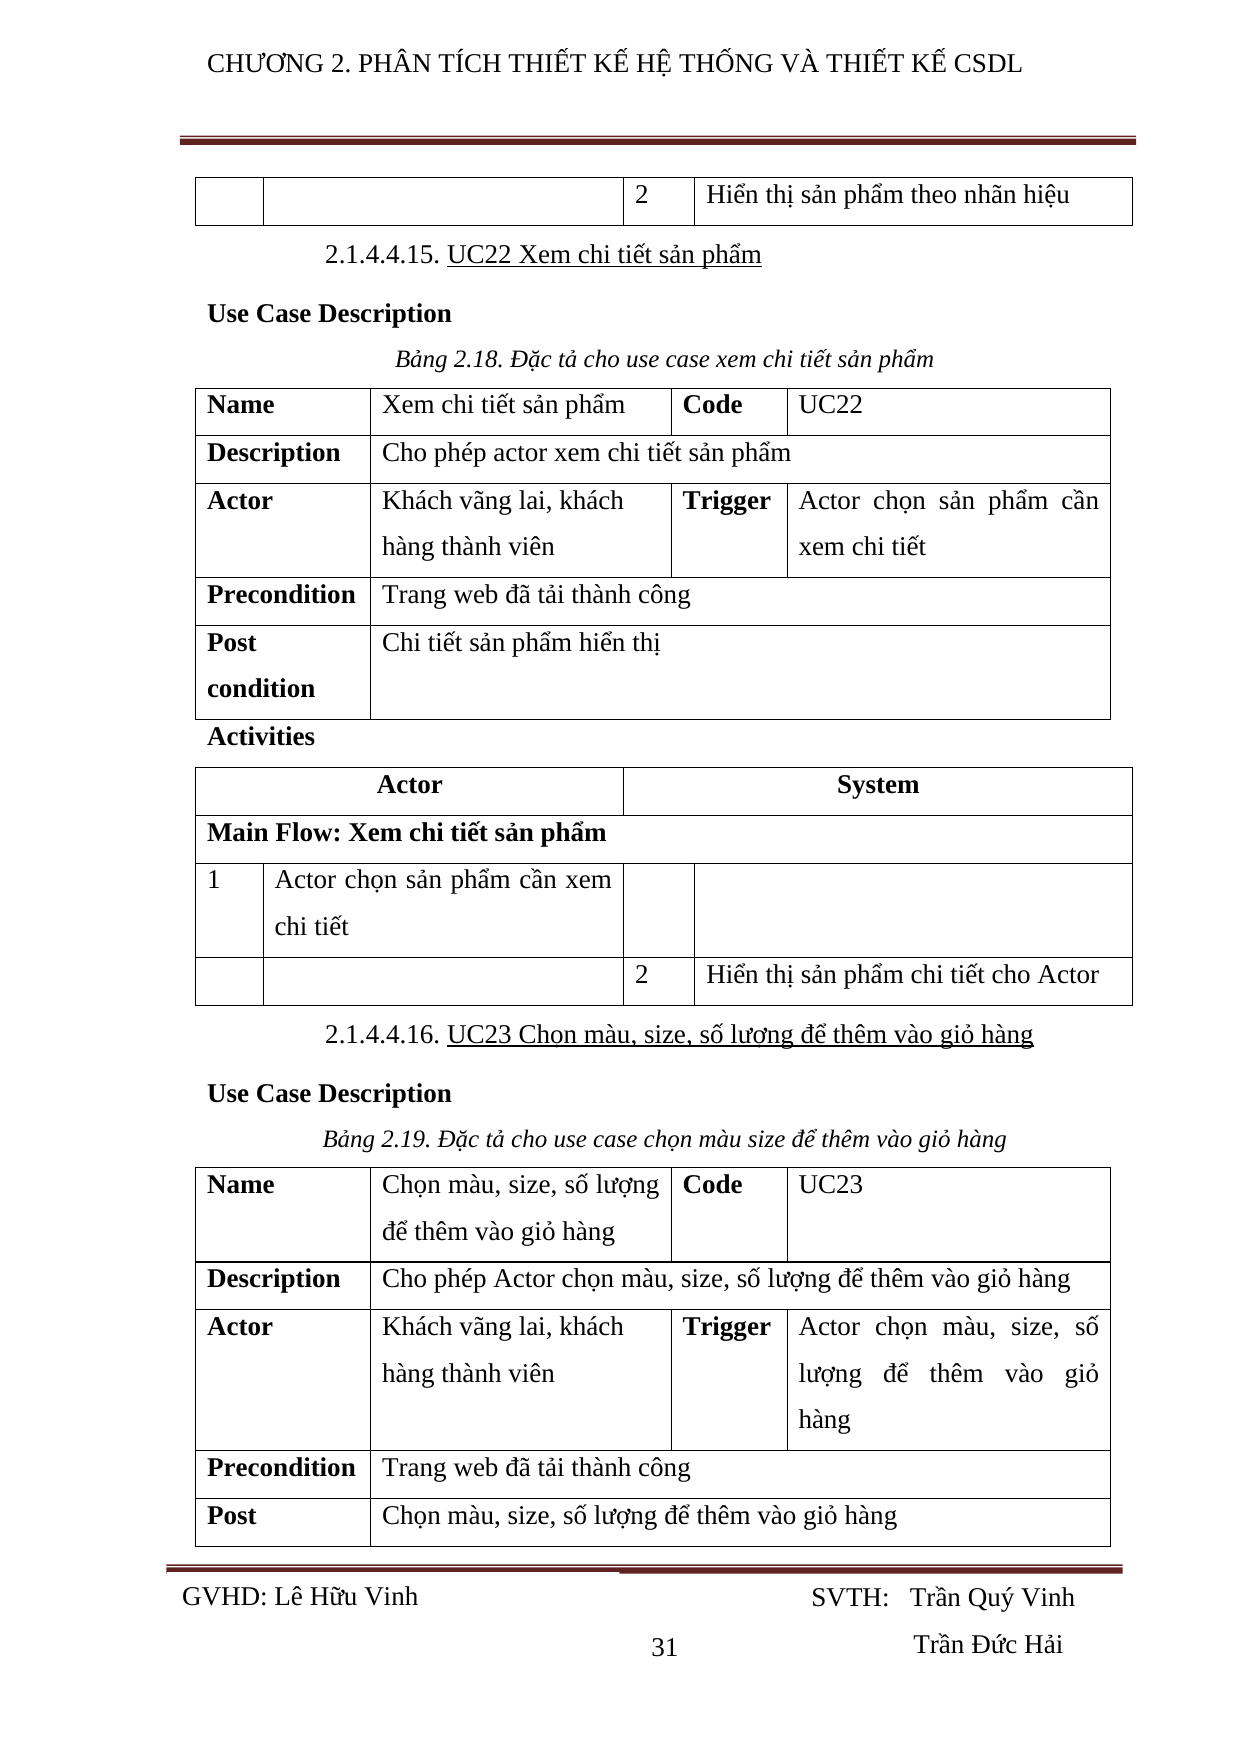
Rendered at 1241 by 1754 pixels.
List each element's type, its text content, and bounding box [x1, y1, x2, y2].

table_cell [695, 864, 1132, 957]
table_cell Actor chọn màu, size, số lượng để thêm vào giỏ hàng [788, 1310, 1110, 1450]
text Bảng 2.18. Đặc tả cho use case xem chi tiết sản phẩm [207, 344, 1122, 373]
table_cell [196, 958, 263, 1004]
table_cell 2 [624, 178, 694, 225]
table_cell [264, 178, 623, 225]
table_cell Cho phép actor xem chi tiết sản phẩm [371, 436, 1110, 483]
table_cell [371, 1499, 1110, 1546]
table_header UC23 [788, 1168, 1110, 1261]
table_cell 2 [624, 958, 694, 1004]
table_cell Actor [196, 1310, 370, 1450]
table_cell Trang web đã tải thành công [371, 578, 1110, 625]
table_cell [196, 178, 263, 225]
table_header Name [196, 1168, 370, 1261]
text Use Case Description [207, 298, 1122, 329]
subtitle UC23 Chọn màu, size, số lượng để thêm vào giỏ hàng [207, 1018, 1122, 1049]
table_cell Trang web đã tải thành công [371, 1451, 1110, 1498]
table_cell Khách vãng lai, khách hàng thành viên [371, 484, 671, 577]
table_cell Cho phép Actor chọn màu, size, số lượng để thêm vào giỏ hàng [371, 1263, 1110, 1309]
table_cell Main Flow: Xem chi tiết sản phẩm [196, 816, 1132, 862]
table_cell Description [196, 1263, 370, 1309]
table_cell [264, 958, 623, 1004]
table_header System [624, 768, 1132, 815]
table_cell Actor chọn sản phẩm cần xem chi tiết [264, 864, 623, 957]
subtitle UC22 Xem chi tiết sản phẩm [207, 238, 1122, 269]
table_cell Chi tiết sản phẩm hiển thị [371, 626, 1110, 719]
table_cell Precondition [196, 1451, 370, 1498]
table_header Xem chi tiết sản phẩm [371, 389, 671, 435]
table_header Code [672, 1168, 787, 1261]
table_header Name [196, 389, 370, 435]
table_cell Hiển thị sản phẩm theo nhãn hiệu [695, 178, 1132, 225]
table_header Chọn màu, size, số lượng để thêm vào giỏ hàng [371, 1168, 671, 1261]
table_header Code [672, 389, 787, 435]
table_header UC22 [788, 389, 1110, 435]
table_header Actor [196, 768, 623, 815]
table_cell Khách vãng lai, khách hàng thành viên [371, 1310, 671, 1450]
table_cell Trigger [672, 1310, 787, 1450]
table_cell Actor chọn sản phẩm cần xem chi tiết [788, 484, 1110, 577]
text Activities [207, 720, 1122, 751]
table_cell [624, 864, 694, 957]
table_cell Trigger [672, 484, 787, 577]
table_cell Post condition [196, 626, 370, 719]
table_cell Hiển thị sản phẩm chi tiết cho Actor [695, 958, 1132, 1004]
text Use Case Description [207, 1077, 1122, 1108]
table_cell 1 [196, 864, 263, 957]
table_cell Description [196, 436, 370, 483]
text Bảng 2.19. Đặc tả cho use case chọn màu size để thêm vào giỏ hàng [207, 1124, 1122, 1153]
table_cell Actor [196, 484, 370, 577]
table_cell Post condition [196, 1499, 370, 1546]
table_cell Precondition [196, 578, 370, 625]
